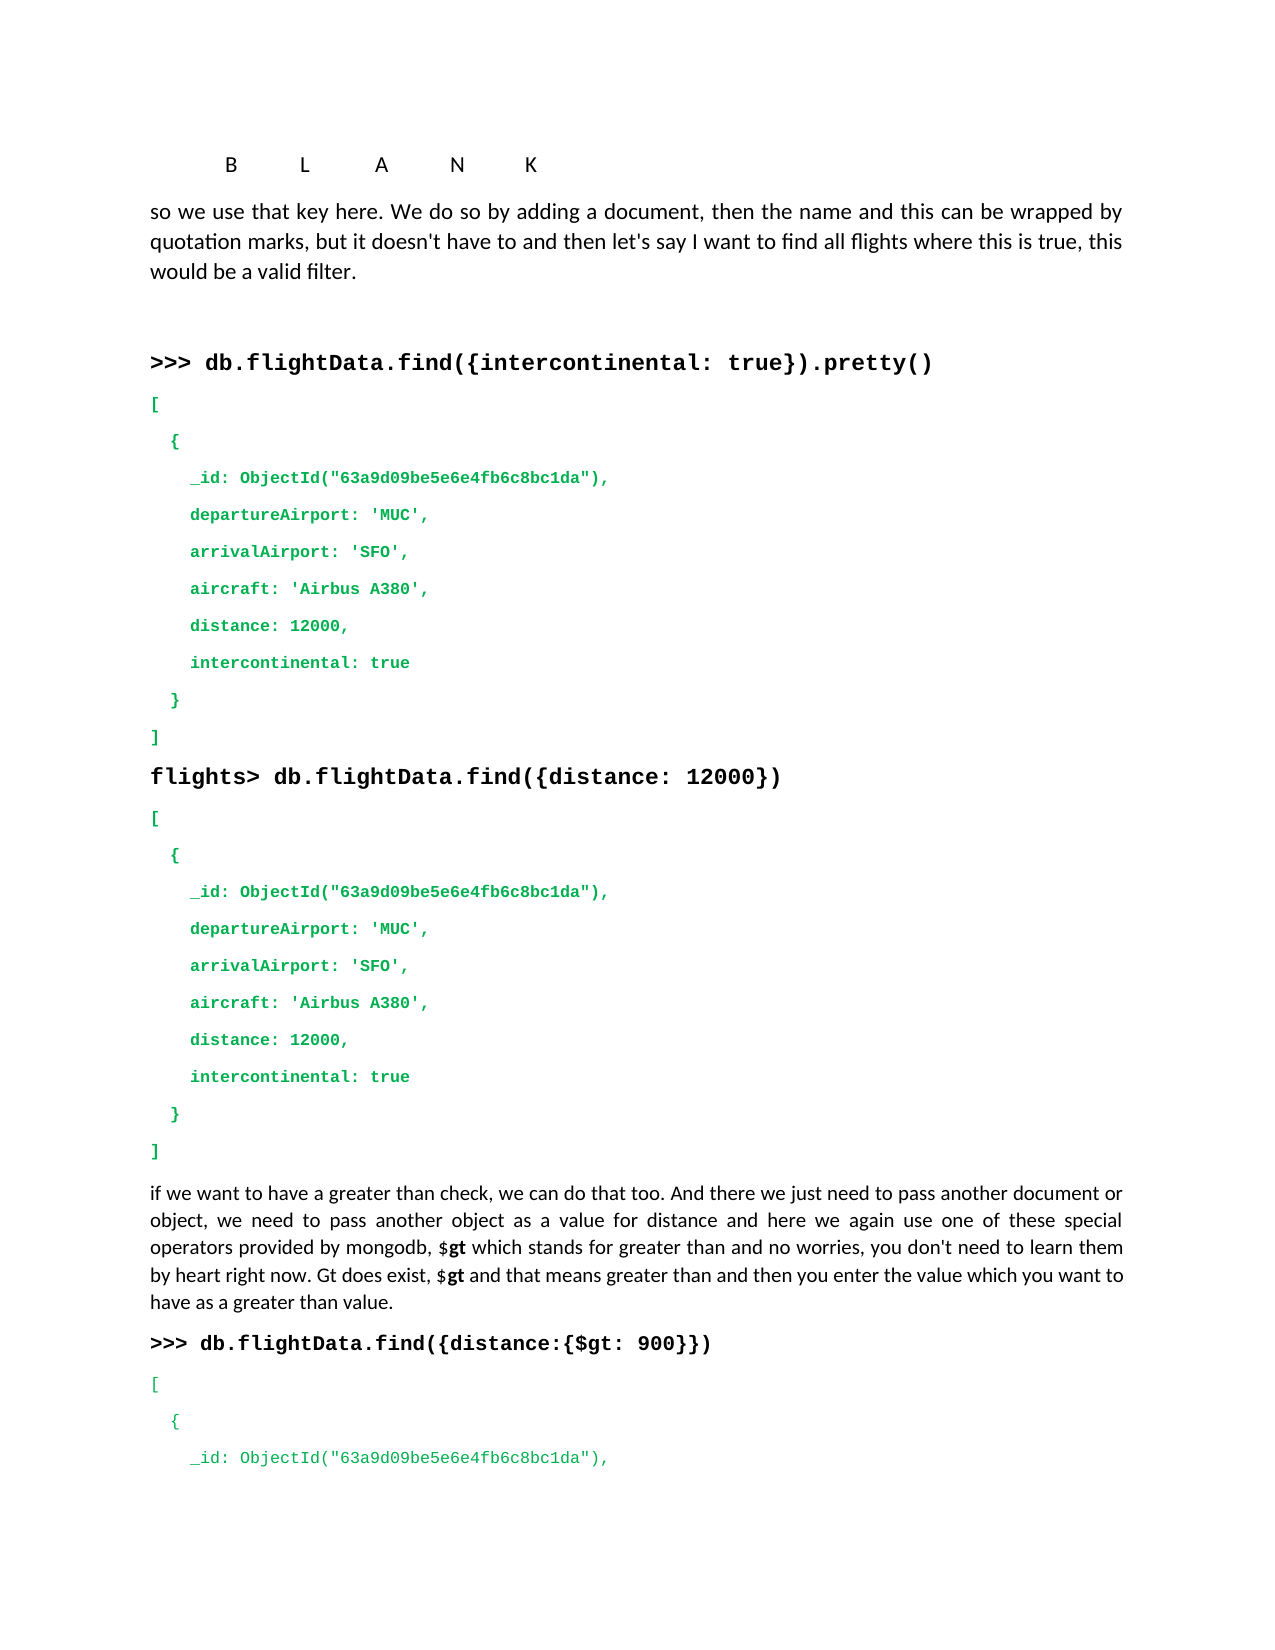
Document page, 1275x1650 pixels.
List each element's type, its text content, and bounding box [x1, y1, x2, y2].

text >>> db.flightData.find({intercontinental: true}).pretty() [150, 351, 1125, 377]
text [ [150, 396, 1125, 414]
text aircraft: 'Airbus A380', [150, 581, 1125, 599]
text _id: ObjectId("63a9d09be5e6e4fb6c8bc1da"), [150, 469, 1125, 488]
text { [150, 433, 1125, 451]
text if we want to have a greater than check, we can do that too. And there we just need to pass another document or object, we need to pass another object as a value for distance and here we again use one of these special operators provided by mongodb, $gt which stands for greater than and no worries, you don't need to learn them by heart right now. Gt does exist, $gt and that means greater than and then you enter the value which you want to have as a greater than value. [150, 1180, 1125, 1315]
text arrivalAirport: 'SFO', [150, 543, 1125, 562]
text departureAirport: 'MUC', [150, 507, 1125, 525]
text distance: 12000, [150, 617, 1125, 636]
text arrivalAirport: 'SFO', [150, 958, 1125, 977]
text flights> db.flightData.find({distance: 12000}) [150, 765, 1125, 791]
text B L A N K [150, 150, 1125, 178]
text ] [150, 1143, 1125, 1162]
text intercontinental: true [150, 1069, 1125, 1088]
text { [150, 847, 1125, 866]
text } [150, 1106, 1125, 1125]
text ] [150, 728, 1125, 747]
text distance: 12000, [150, 1032, 1125, 1051]
text _id: ObjectId("63a9d09be5e6e4fb6c8bc1da"), [150, 1449, 1125, 1468]
text } [150, 691, 1125, 710]
text [ [150, 1376, 1125, 1394]
text departureAirport: 'MUC', [150, 921, 1125, 940]
text so we use that key here. We do so by adding a document, then the name and this can be wrapped by quotation marks, but it doesn't have to and then let's say I want to find all flights where this is true, this would be a valid filter. [150, 197, 1125, 285]
text { [150, 1413, 1125, 1431]
text [ [150, 810, 1125, 829]
text >>> db.flightData.find({distance:{$gt: 900}}) [150, 1333, 1125, 1357]
text aircraft: 'Airbus A380', [150, 995, 1125, 1014]
text intercontinental: true [150, 654, 1125, 673]
text _id: ObjectId("63a9d09be5e6e4fb6c8bc1da"), [150, 884, 1125, 903]
